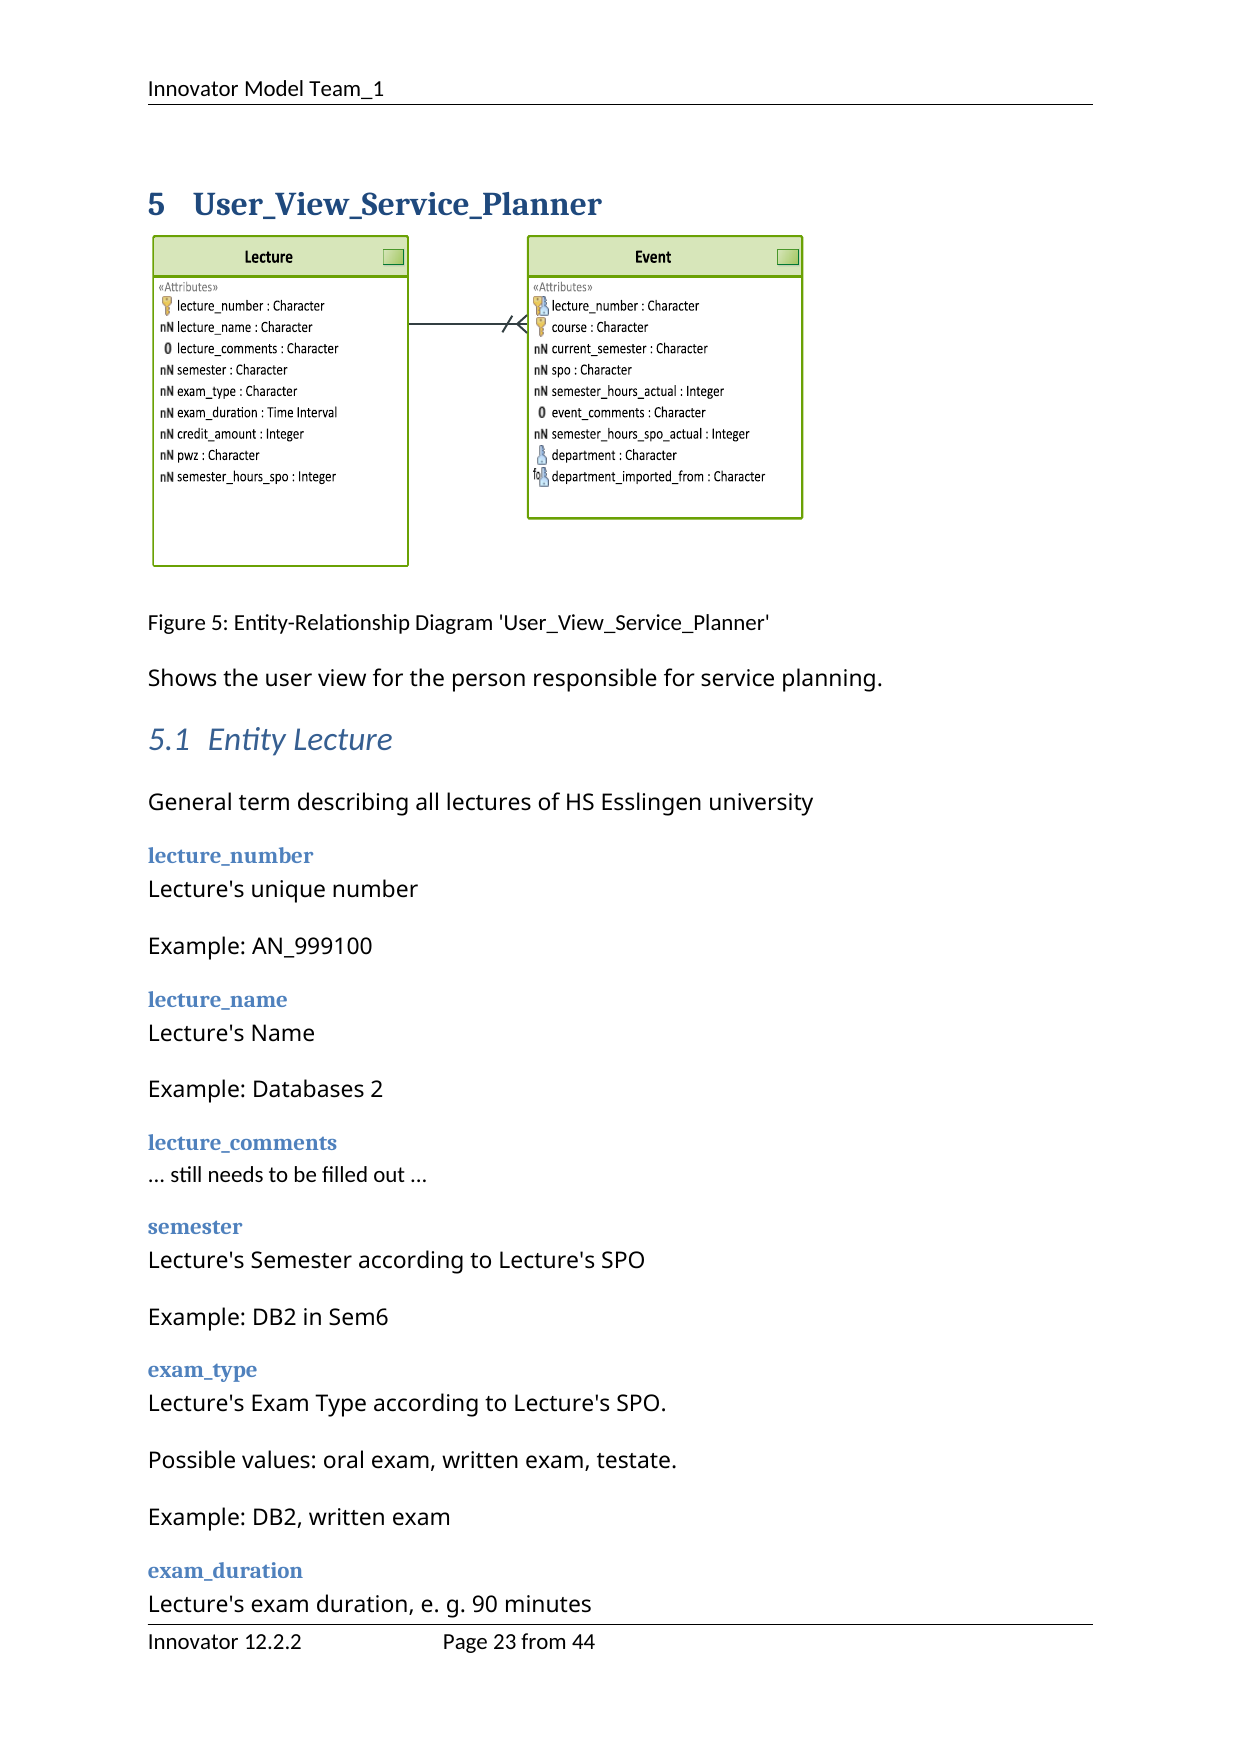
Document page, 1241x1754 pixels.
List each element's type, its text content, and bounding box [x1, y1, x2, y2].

text Lecture's Exam Type according to Lecture's SPO. [148, 1387, 1093, 1419]
text Example: Databases 2 [148, 1073, 1093, 1105]
text General term describing all lectures of HS Esslingen university [148, 786, 1093, 817]
text Example: DB2 in Sem6 [148, 1300, 1093, 1332]
subtitle lecture_name [148, 986, 1093, 1013]
text Lecture's unique number [148, 873, 1093, 904]
text Example: AN_999100 [148, 930, 1093, 961]
text Lecture's exam duration, e. g. 90 minutes [148, 1588, 1093, 1619]
subtitle exam_duration [148, 1558, 1093, 1584]
subtitle semester [148, 1213, 1093, 1240]
text Shows the user view for the person responsible for service planning. [148, 662, 1093, 693]
subtitle Entity Lecture [148, 718, 1093, 759]
subtitle lecture_number [148, 843, 1093, 869]
subtitle lecture_comments [148, 1130, 1093, 1157]
text Lecture's Semester according to Lecture's SPO [148, 1244, 1093, 1275]
text Lecture's Name [148, 1017, 1093, 1048]
text Possible values: oral exam, written exam, testate. [148, 1444, 1093, 1475]
subtitle User_View_Service_Planner [148, 185, 1093, 223]
text ... still needs to be filled out ... [148, 1160, 1093, 1188]
text Example: DB2, written exam [148, 1501, 1093, 1532]
text Figure 5: Entity-Relationship Diagram 'User_View_Service_Planner' [148, 608, 1093, 637]
subtitle exam_type [148, 1357, 1093, 1383]
